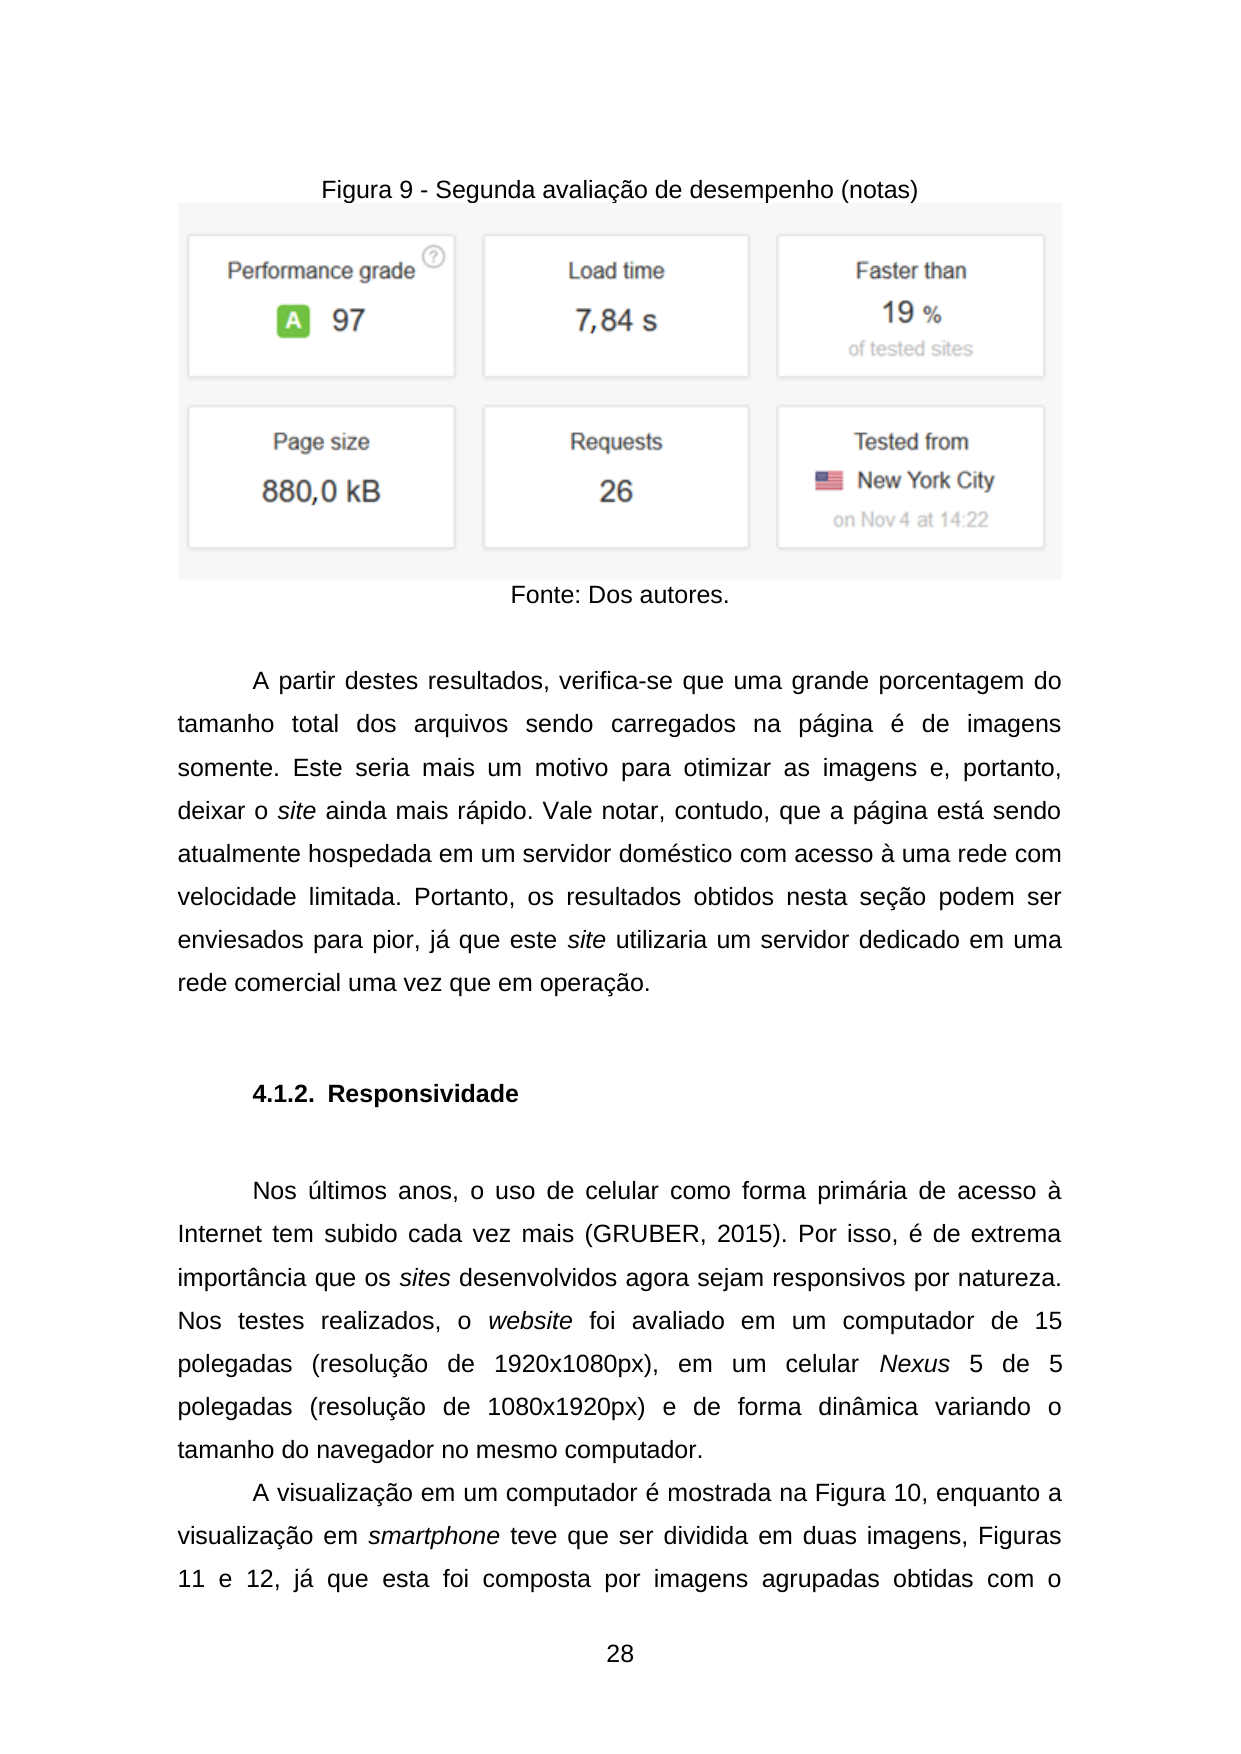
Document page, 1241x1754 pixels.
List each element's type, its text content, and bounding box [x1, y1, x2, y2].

subtitle Responsividade [252, 1079, 1063, 1108]
text Figura 9 - Segunda avaliação de desempenho (notas) [177, 175, 1063, 203]
text Fonte: Dos autores. [177, 581, 1063, 609]
text Nos últimos anos, o uso de celular como forma primária de acesso à Internet tem subido cada vez mais (GRUBER, 2015). Por isso, é de extrema importância que os sites desenvolvidos agora sejam responsivos por natureza. Nos testes realizados, o website foi avaliado em um computador de 15 polegadas (resolução de 1920x1080px), em um celular Nexus 5 de 5 polegadas (resolução de 1080x1920px) e de forma dinâmica variando o tamanho do navegador no mesmo computador. [177, 1176, 1063, 1464]
text A partir destes resultados, verifica-se que uma grande porcentagem do tamanho total dos arquivos sendo carregados na página é de imagens somente. Este seria mais um motivo para otimizar as imagens e, portanto, deixar o site ainda mais rápido. Vale notar, contudo, que a página está sendo atualmente hospedada em um servidor doméstico com acesso à uma rede com velocidade limitada. Portanto, os resultados obtidos nesta seção podem ser enviesados para pior, já que este site utilizaria um servidor dedicado em uma rede comercial uma vez que em operação. [177, 666, 1063, 997]
picture [177, 203, 1063, 581]
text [177, 1478, 1063, 1593]
